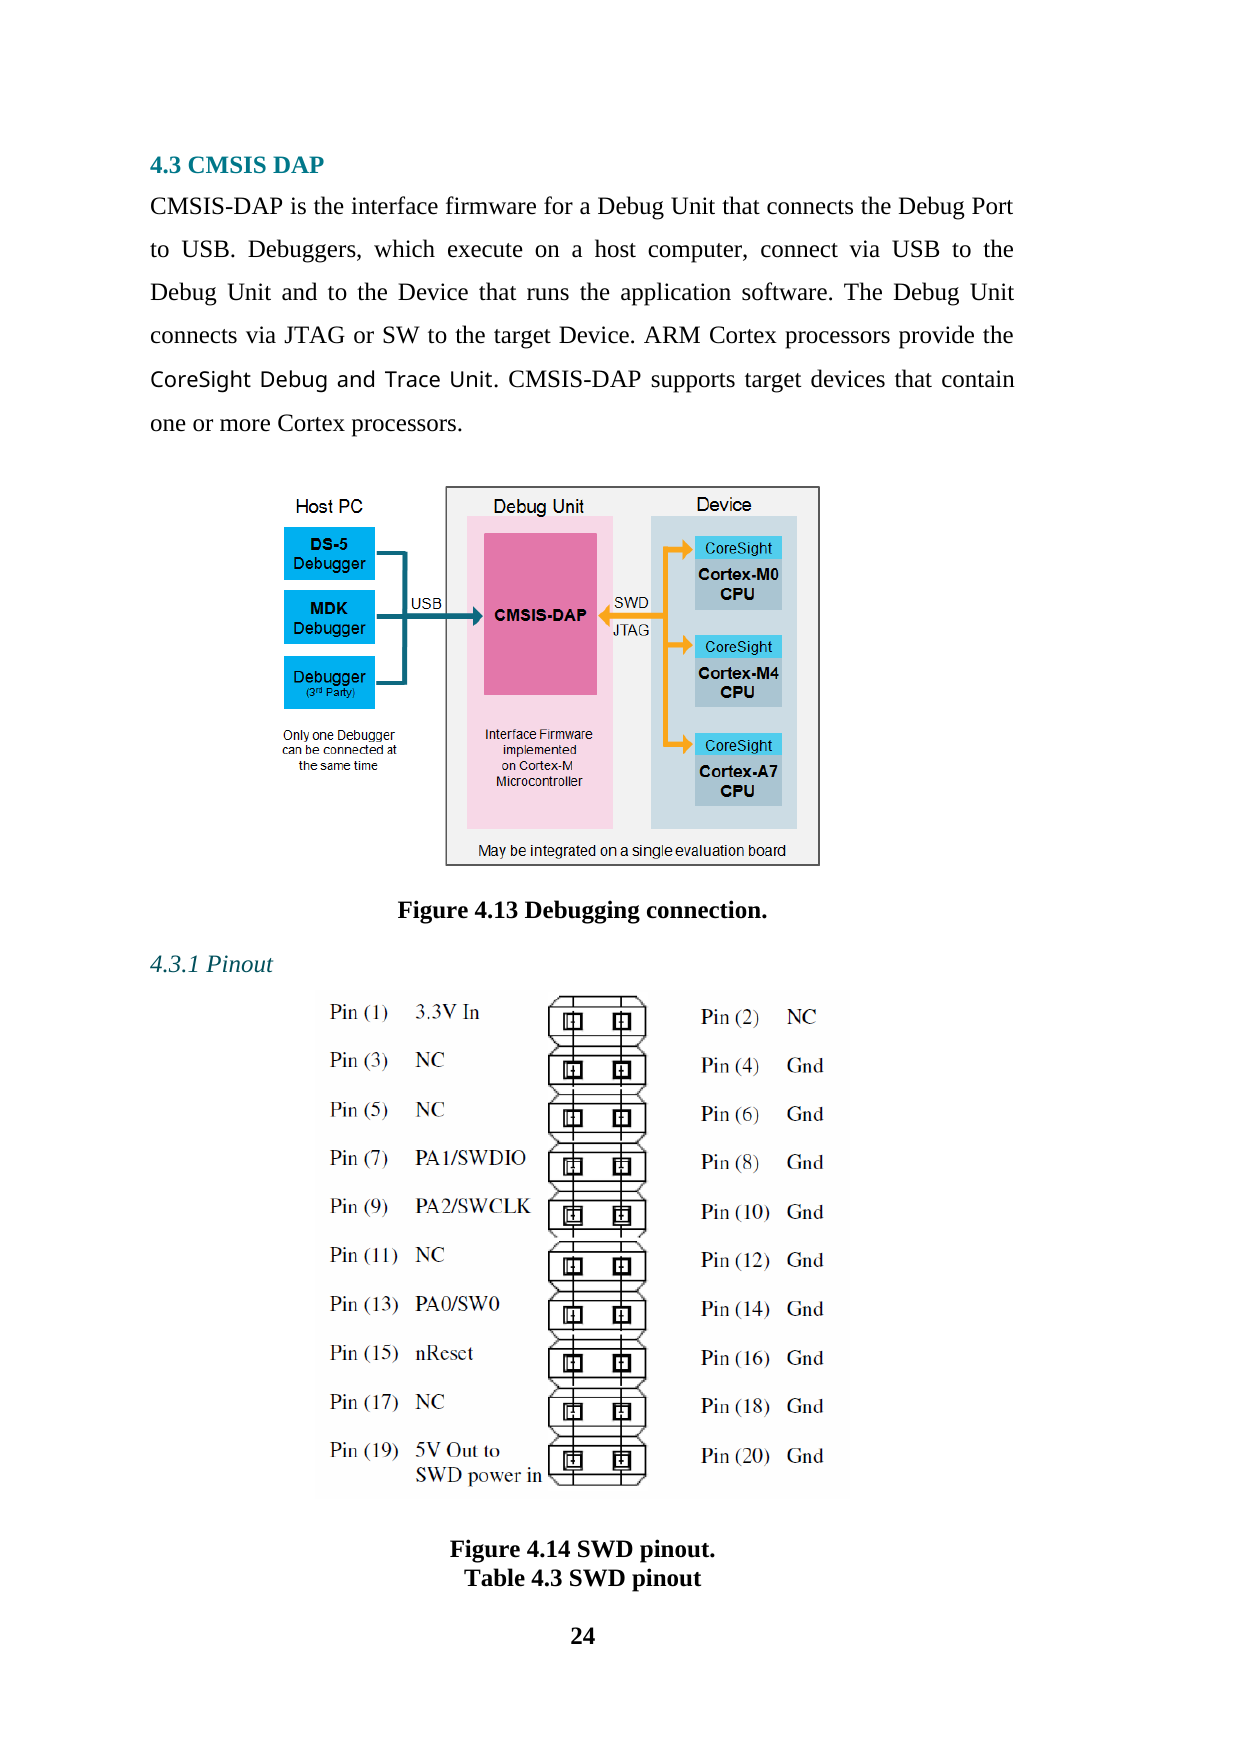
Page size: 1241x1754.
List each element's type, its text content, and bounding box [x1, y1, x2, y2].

text CMSIS-DAP is the interface firmware for a Debug Unit that connects the Debug Port to USB. Debuggers, which execute on a host computer, connect via USB to the Debug Unit and to the Device that runs the application software. The Debug Unit connects via JTAG or SW to the target Device. ARM Cortex processors provide the CoreSight Debug and Trace Unit. CMSIS-DAP supports target devices that contain one or more Cortex processors. [150, 191, 1015, 437]
text Figure 4.13 Debugging connection. [150, 896, 1015, 924]
subtitle 4.3.1 Pinout [150, 949, 1015, 978]
picture [315, 990, 850, 1499]
subtitle 4.3 CMSIS DAP [150, 150, 1015, 179]
text Figure 4.14 SWD pinout. [150, 1534, 1015, 1563]
picture [251, 472, 914, 882]
text Table 4.3 SWD pinout [150, 1563, 1015, 1592]
